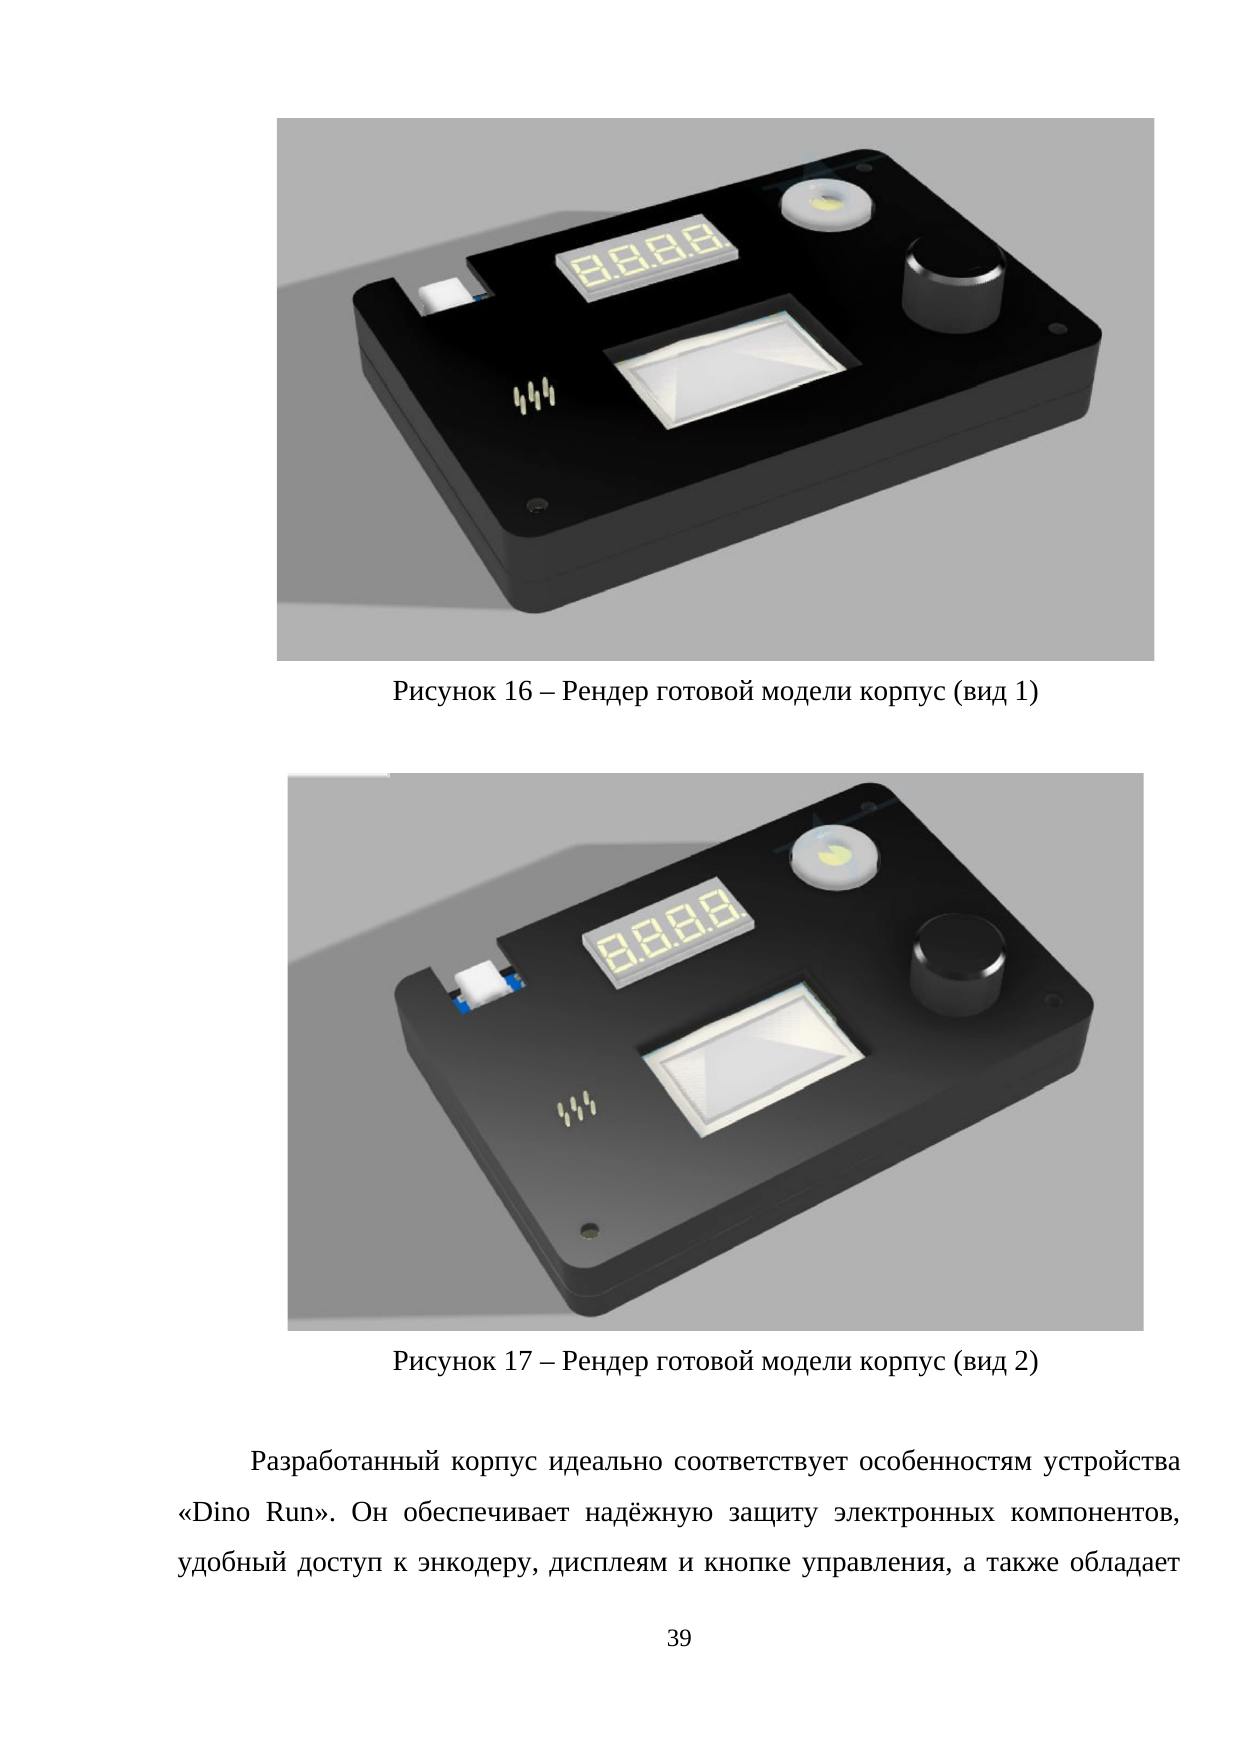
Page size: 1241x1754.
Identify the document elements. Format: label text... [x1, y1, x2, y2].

picture [276, 118, 1155, 661]
text Рисунок 16 – Рендер готовой модели корпус (вид 1) [177, 673, 1181, 707]
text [177, 1443, 1181, 1578]
picture [287, 773, 1144, 1331]
text Рисунок 17 – Рендер готовой модели корпус (вид 2) [177, 1343, 1181, 1376]
